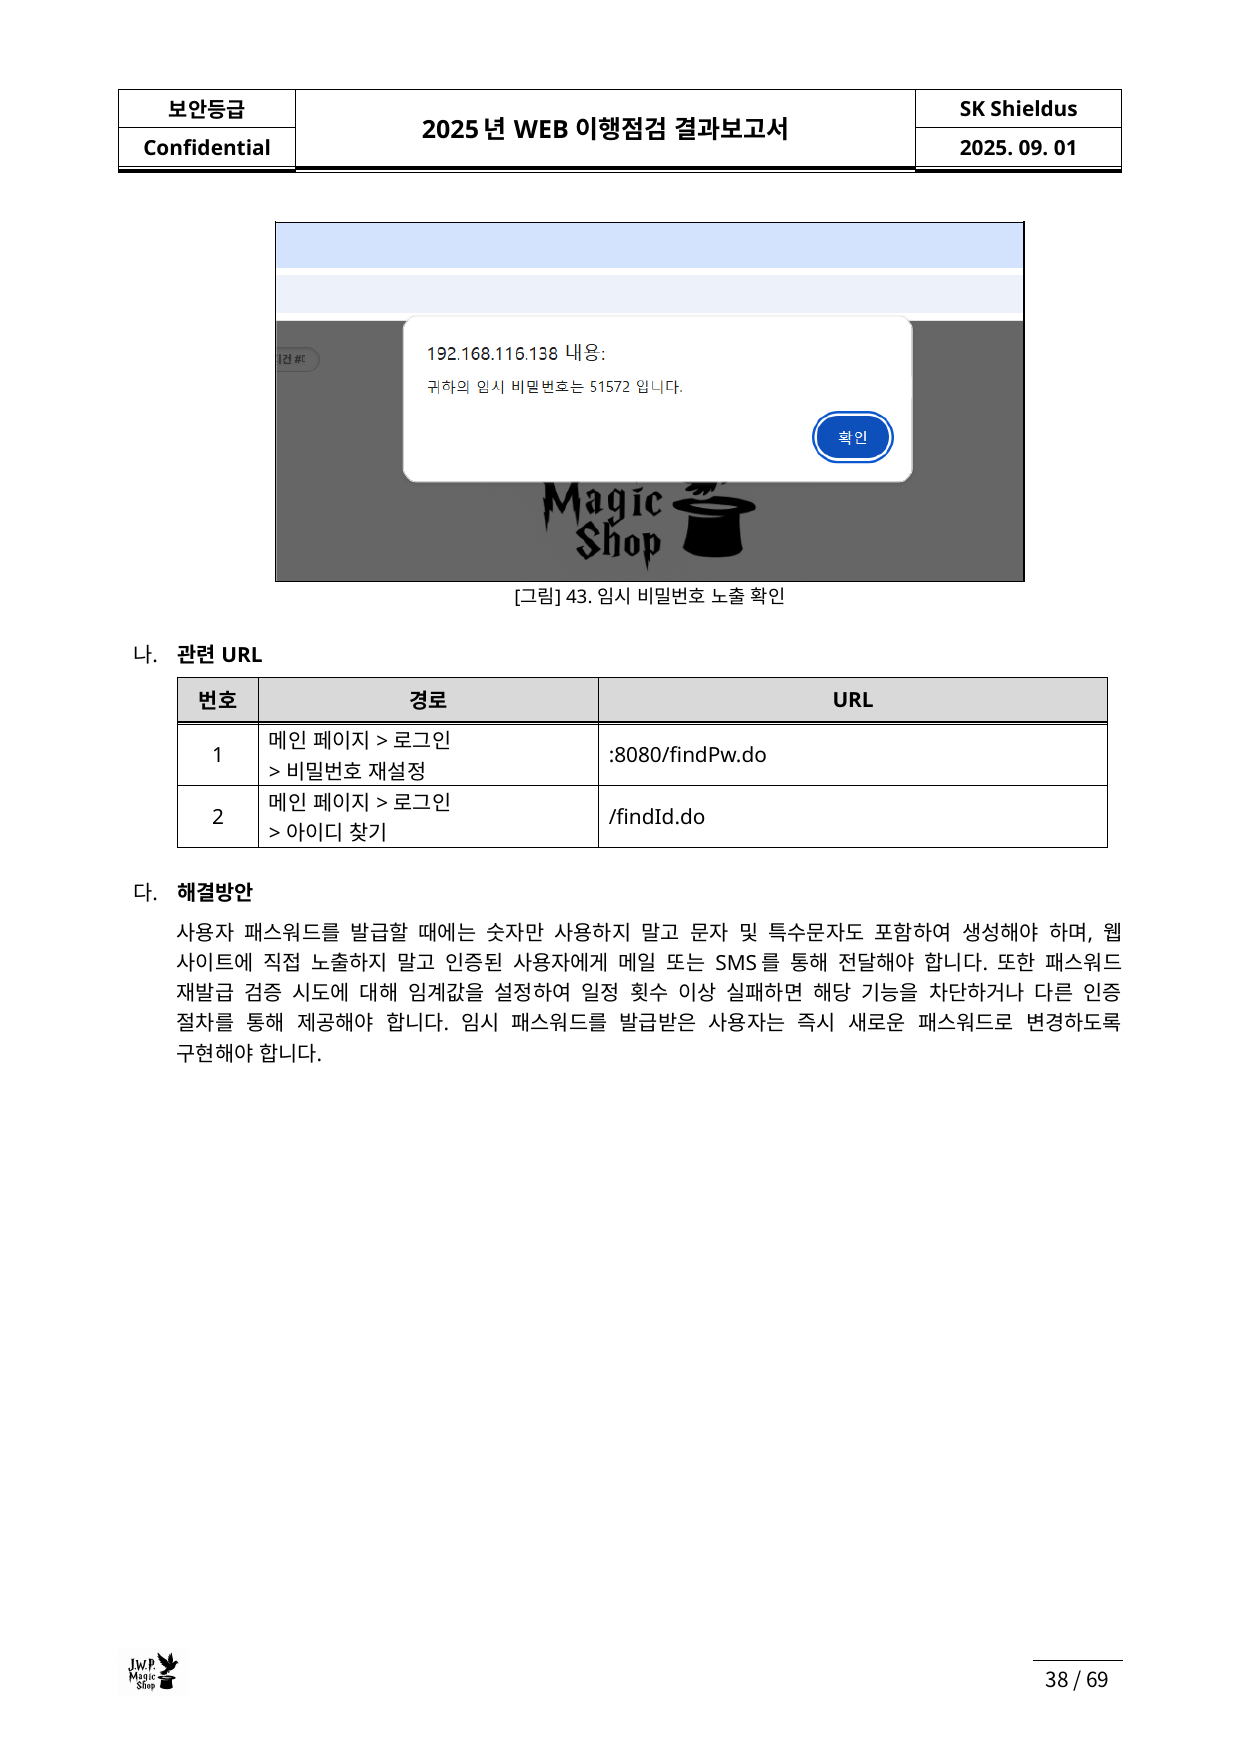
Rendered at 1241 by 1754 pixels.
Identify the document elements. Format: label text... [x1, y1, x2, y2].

table_cell 2 [178, 786, 258, 847]
title 관련 URL [133, 638, 1122, 668]
table_cell 메인 페이지 > 로그인 > 비밀번호 재설정 [259, 725, 598, 785]
table_cell /findId.do [599, 786, 1107, 847]
picture [276, 223, 1023, 581]
table_header 번호 [178, 678, 258, 721]
title 해결방안 [133, 876, 1122, 907]
table_header URL [599, 678, 1107, 721]
picture [117, 1648, 188, 1696]
table_header 경로 [259, 678, 598, 721]
table_cell 메인 페이지 > 로그인 > 아이디 찾기 [259, 786, 598, 847]
table_cell 1 [178, 725, 258, 785]
table_cell :8080/findPw.do [599, 725, 1107, 785]
text 사용자 패스워드를 발급할 때에는 숫자만 사용하지 말고 문자 및 특수문자도 포함하여 생성해야 하며, 웹 사이트에 직접 노출하지 말고 인증된 사용자에게 메일 또는 SMS를 통해 전달해야 합니다. 또한 패스워드 재발급 검증 시도에 대해 임계값을 설정하여 일정 횟수 이상 실패하면 해당 기능을 차단하거나 다른 인증 절차를 통해 제공해야 합니다. 임시 패스워드를 발급받은 사용자는 즉시 새로운 패스워드로 변경하도록 구현해야 합니다. [176, 916, 1122, 1067]
